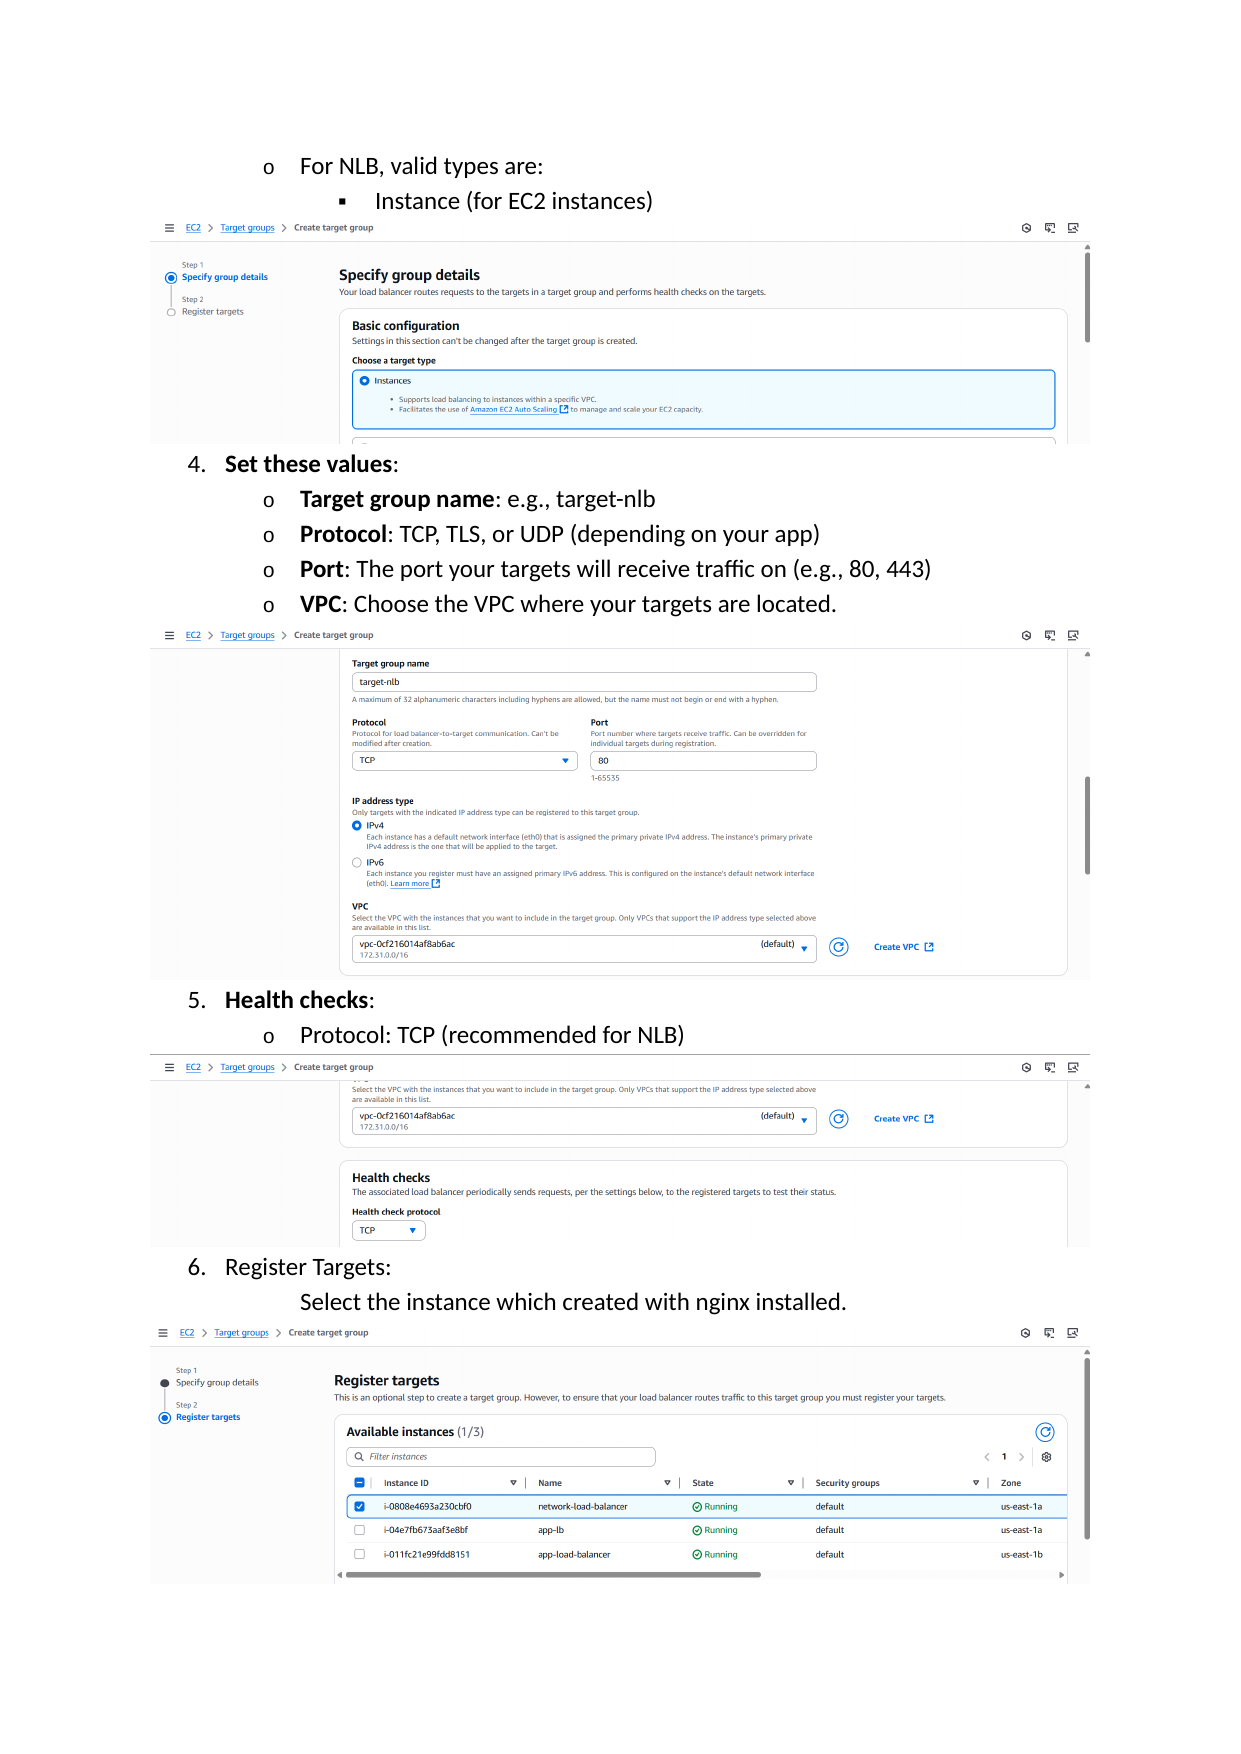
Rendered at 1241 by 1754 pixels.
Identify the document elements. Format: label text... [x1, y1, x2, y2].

list Register Targets: [187, 1251, 1090, 1282]
text Select the instance which created with nginx installed. [150, 1286, 1090, 1317]
list Protocol: TCP, TLS, or UDP (depending on your app) [262, 518, 1090, 549]
picture [150, 1321, 1091, 1584]
list Port: The port your targets will receive traffic on (e.g., 80, 443) [262, 553, 1090, 584]
list Protocol: TCP (recommended for NLB) [262, 1019, 1090, 1050]
list Instance (for EC2 instances) [337, 185, 1090, 216]
picture [150, 220, 1091, 444]
picture [150, 623, 1091, 980]
list Health checks: [187, 984, 1090, 1015]
list For NLB, valid types are: [262, 150, 1090, 181]
list Target group name: e.g., target-nlb [262, 483, 1090, 514]
list Set these values: [187, 448, 1090, 479]
list VPC: Choose the VPC where your targets are located. [262, 588, 1090, 619]
picture [150, 1054, 1091, 1247]
